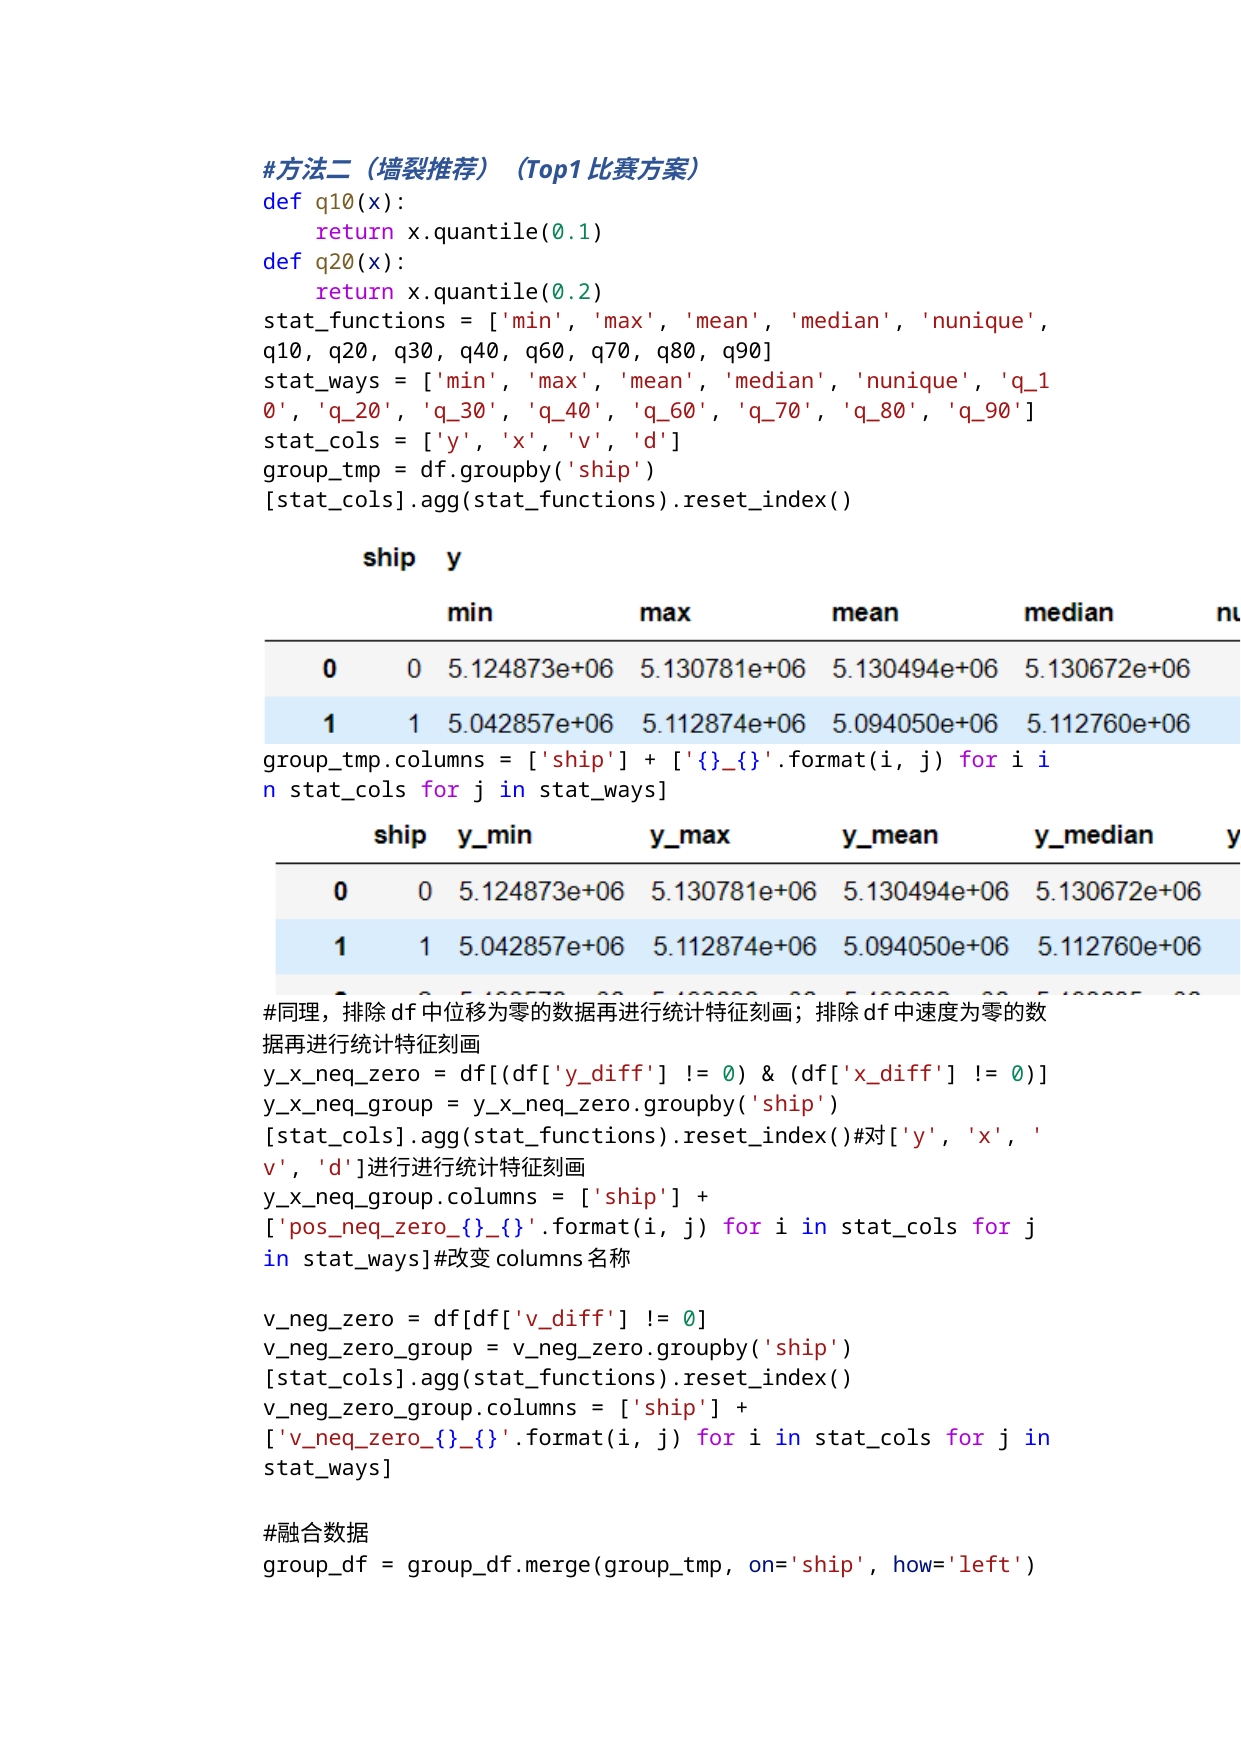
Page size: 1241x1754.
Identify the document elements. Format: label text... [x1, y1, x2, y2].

text stat_cols = ['y', 'x', 'v', 'd'] [263, 424, 1053, 454]
text v_neg_zero = df[df['v_diff'] != 0] [263, 1302, 1053, 1332]
picture [262, 803, 1241, 995]
text y_x_neq_group = y_x_neq_zero.groupby('ship')[stat_cols].agg(stat_functions).reset_index()#对['y', 'x', 'v', 'd']进行进行统计特征刻画 [263, 1088, 1053, 1181]
picture [262, 513, 1241, 744]
text #同理，排除df中位移为零的数据再进行统计特征刻画；排除df中速度为零的数据再进行统计特征刻画 [263, 995, 1053, 1058]
text group_tmp = df.groupby('ship')[stat_cols].agg(stat_functions).reset_index() [263, 454, 1053, 513]
text def q10(x): [263, 186, 1053, 216]
text #融合数据 [263, 1515, 1053, 1549]
subtitle #方法二（墙裂推荐）（Top1比赛方案） [263, 150, 1053, 186]
text group_df = group_df.merge(group_tmp, on='ship', how='left') [263, 1549, 1053, 1578]
text def q20(x): [263, 246, 1053, 276]
text stat_ways = ['min', 'max', 'mean', 'median', 'nunique', 'q_10', 'q_20', 'q_30', 'q_40', 'q_60', 'q_70', 'q_80', 'q_90'] [263, 365, 1053, 424]
text y_x_neq_group.columns = ['ship'] + ['pos_neq_zero_{}_{}'.format(i, j) for i in stat_cols for j in stat_ways]#改变columns名称 [263, 1181, 1053, 1273]
text v_neg_zero_group.columns = ['ship'] + ['v_neq_zero_{}_{}'.format(i, j) for i in stat_cols for j in stat_ways] [263, 1392, 1053, 1481]
text stat_functions = ['min', 'max', 'mean', 'median', 'nunique', q10, q20, q30, q40, q60, q70, q80, q90] [263, 305, 1053, 365]
text group_tmp.columns = ['ship'] + ['{}_{}'.format(i, j) for i in stat_cols for j in stat_ways] [263, 744, 1053, 803]
text y_x_neq_zero = df[(df['y_diff'] != 0) & (df['x_diff'] != 0)] [263, 1058, 1053, 1088]
text v_neg_zero_group = v_neg_zero.groupby('ship')[stat_cols].agg(stat_functions).reset_index() [263, 1332, 1053, 1392]
text return x.quantile(0.1) [263, 216, 1053, 246]
text return x.quantile(0.2) [263, 276, 1053, 305]
